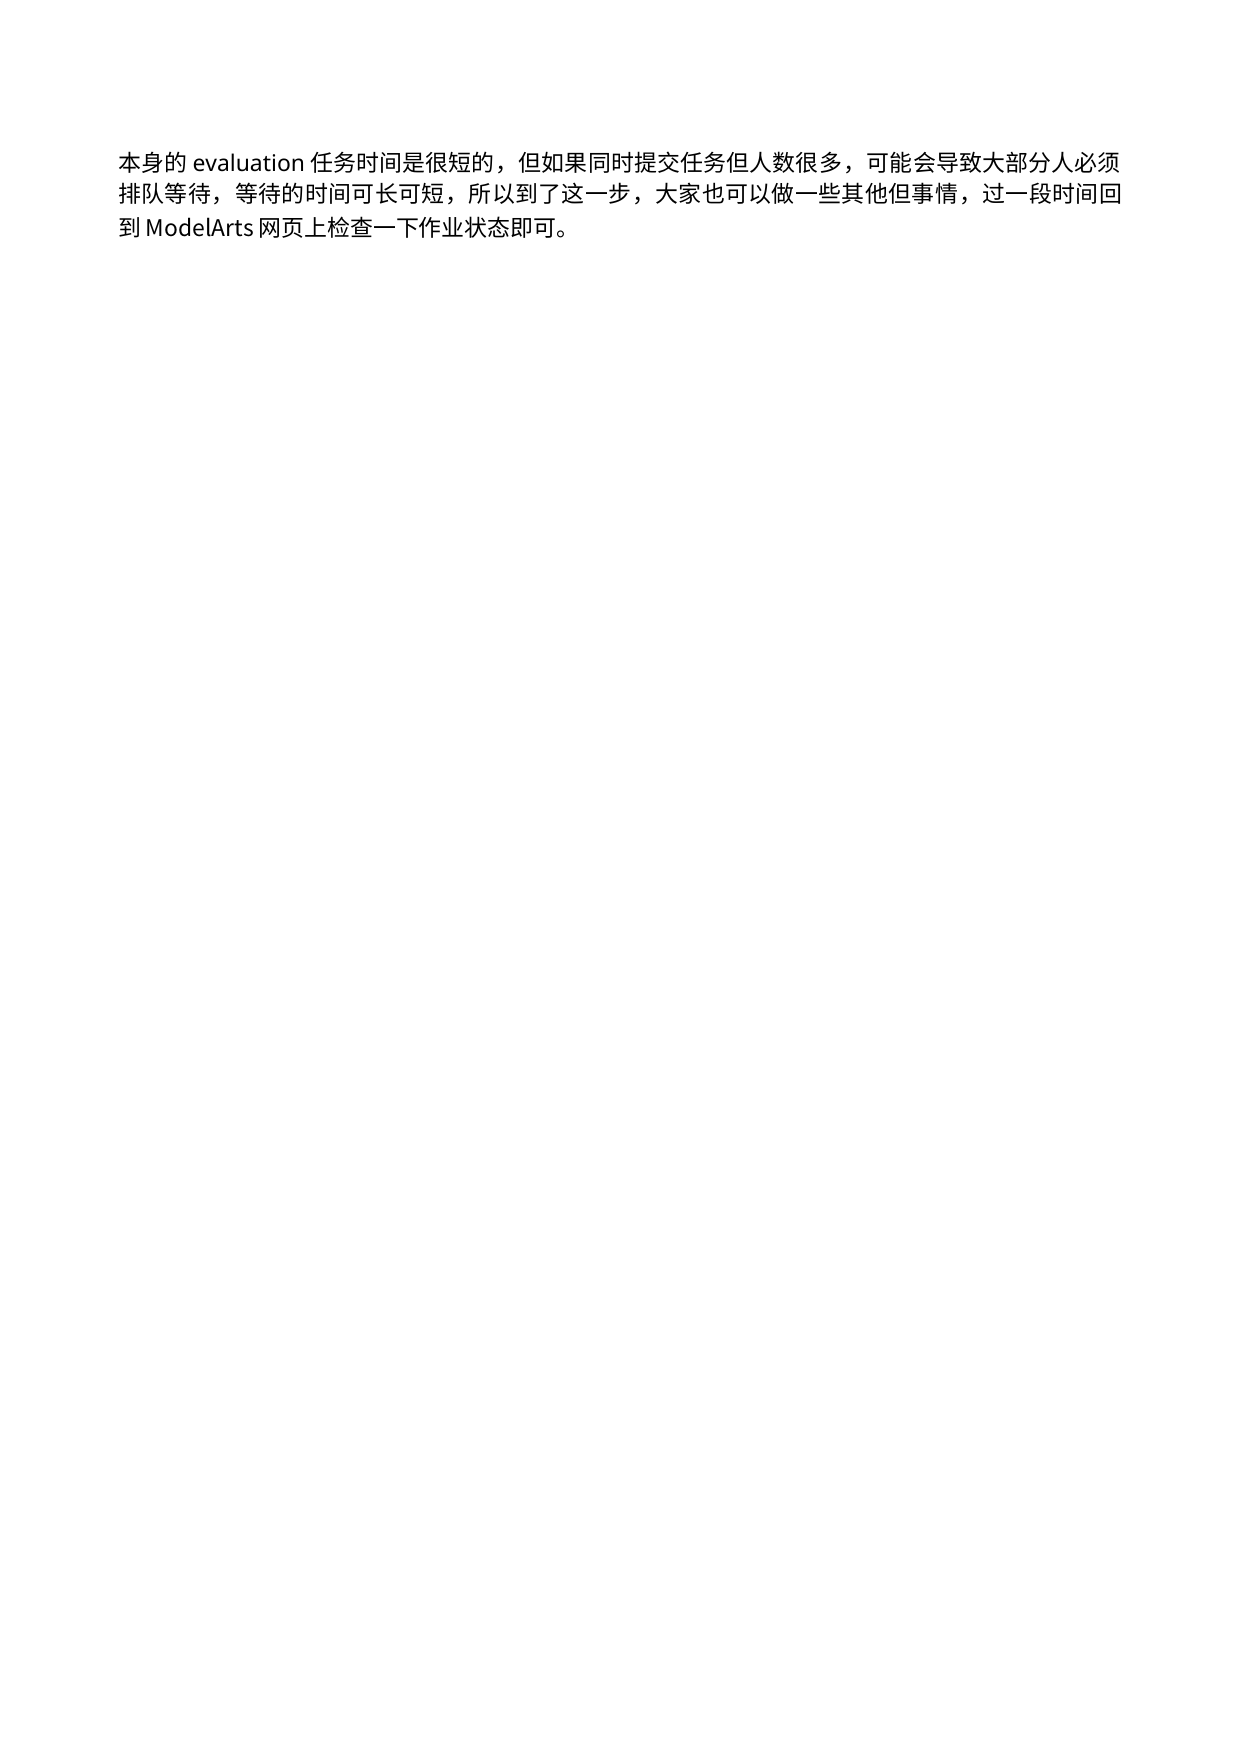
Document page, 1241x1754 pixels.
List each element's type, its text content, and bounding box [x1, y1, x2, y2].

list 本身的evaluation任务时间是很短的，但如果同时提交任务但人数很多，可能会导致大部分人必须排队等待，等待的时间可长可短，所以到了这一步，大家也可以做一些其他但事情，过一段时间回到ModelArts网页上检查一下作业状态即可。 [118, 147, 1122, 243]
